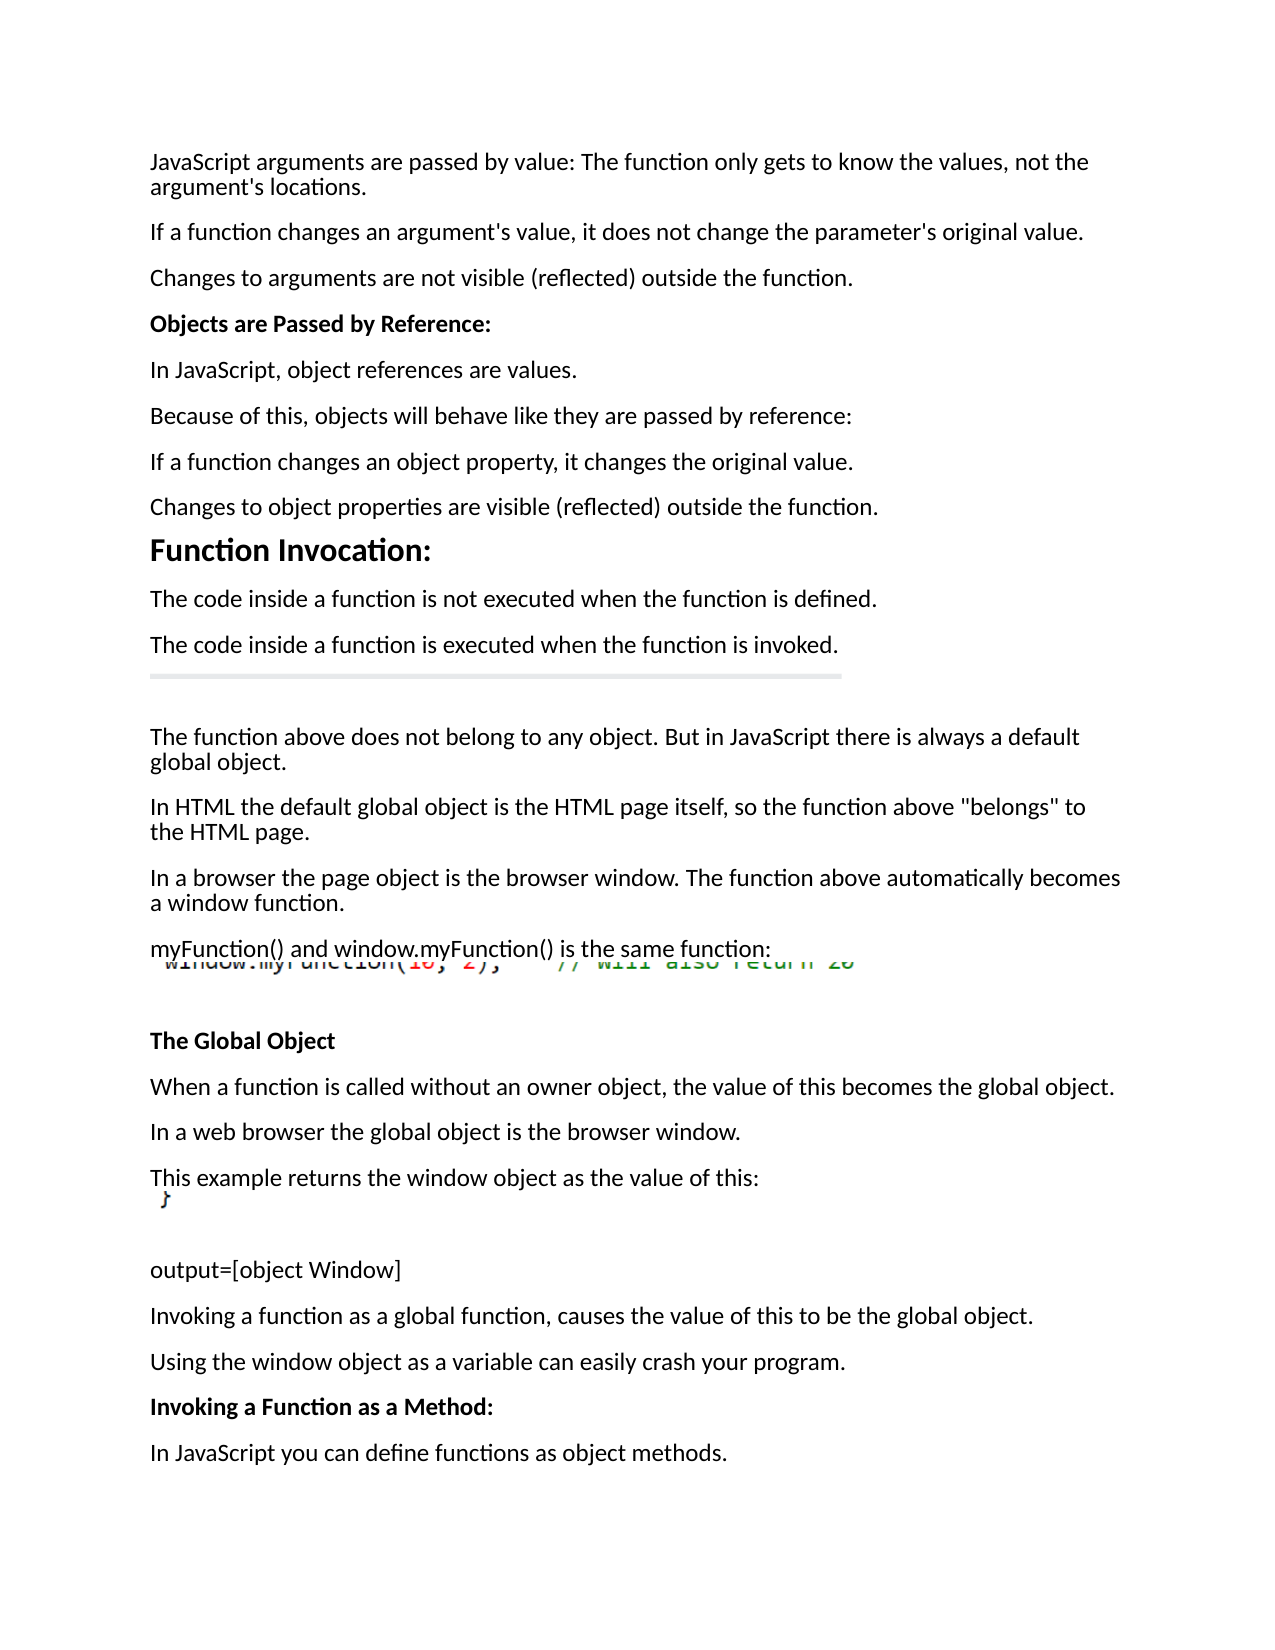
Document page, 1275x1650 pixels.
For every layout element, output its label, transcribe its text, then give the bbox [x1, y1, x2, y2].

text In a web browser the global object is the browser window. [150, 1121, 1125, 1146]
text This example returns the window object as the value of this: [150, 1167, 1125, 1192]
text The code inside a function is executed when the function is invoked. [150, 633, 1125, 658]
text myFunction() and window.myFunction() is the same function: [150, 937, 1125, 962]
text Invoking a function as a global function, causes the value of this to be the global object. [150, 1304, 1125, 1329]
text Changes to object properties are visible (reflected) outside the function. [150, 496, 1125, 521]
text In JavaScript, object references are values. [150, 358, 1125, 383]
text In HTML the default global object is the HTML page itself, so the function above "belongs" to the HTML page. [150, 796, 1125, 846]
text Using the window object as a variable can easily crash your program. [150, 1350, 1125, 1375]
text Objects are Passed by Reference: [150, 312, 1125, 337]
text In a browser the page object is the browser window. The function above automatically becomes a window function. [150, 867, 1125, 917]
text The code inside a function is not executed when the function is defined. [150, 587, 1125, 612]
text If a function changes an argument's value, it does not change the parameter's original value. [150, 221, 1125, 246]
text Invoking a Function as a Method: [150, 1396, 1125, 1421]
text output=[object Window] [150, 1258, 1125, 1283]
text If a function changes an object property, it changes the original value. [150, 450, 1125, 475]
text Function Invocation: [150, 542, 1125, 567]
text In JavaScript you can define functions as object methods. [150, 1442, 1125, 1467]
text The Global Object [150, 1029, 1125, 1054]
text When a function is called without an owner object, the value of this becomes the global object. [150, 1075, 1125, 1100]
text The function above does not belong to any object. But in JavaScript there is always a default global object. [150, 725, 1125, 775]
text JavaScript arguments are passed by value: The function only gets to know the values, not the argument's locations. [150, 150, 1125, 200]
text Because of this, objects will behave like they are passed by reference: [150, 404, 1125, 429]
text Changes to arguments are not visible (reflected) outside the function. [150, 267, 1125, 292]
